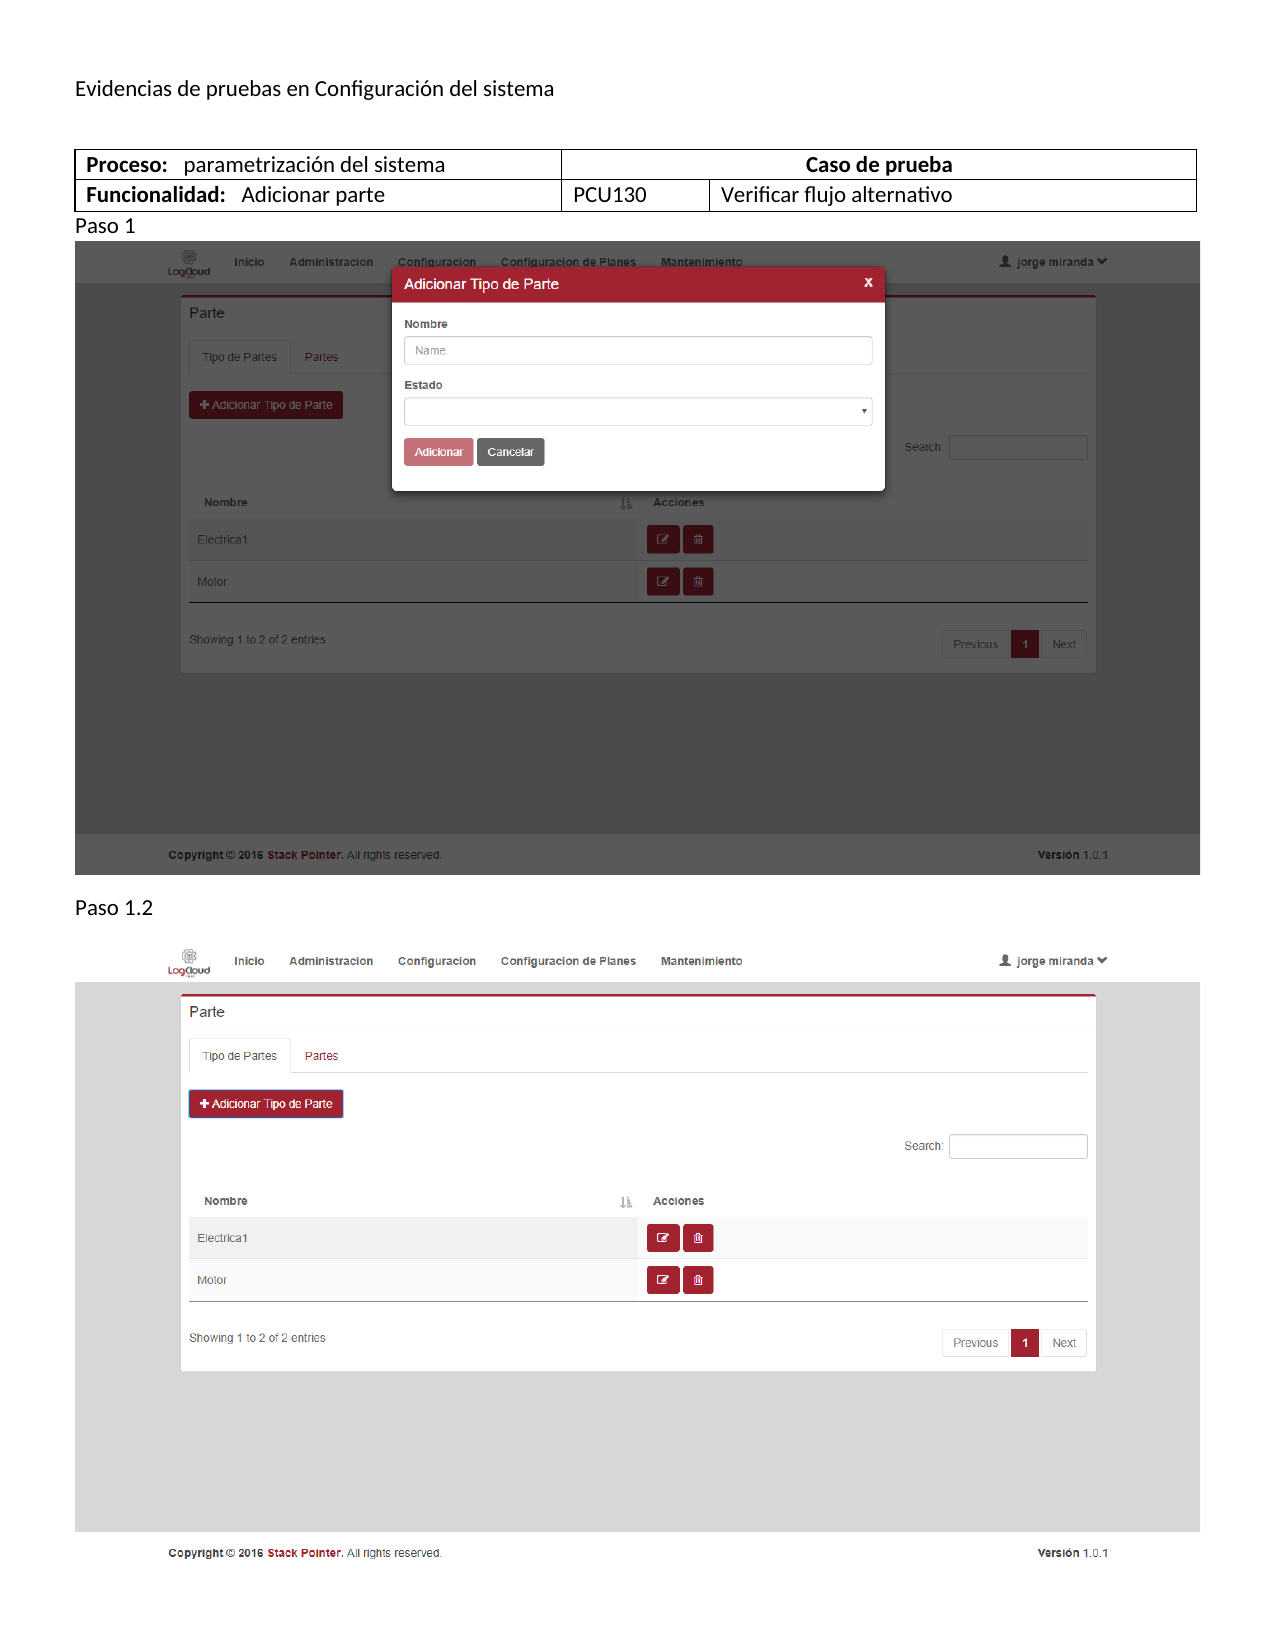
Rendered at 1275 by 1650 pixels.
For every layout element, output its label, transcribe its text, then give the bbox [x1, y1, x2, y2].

picture [75, 241, 1200, 875]
text Paso 1.2 [75, 893, 1200, 921]
table_cell Funcionalidad: Adicionar parte [76, 180, 561, 211]
table_header Caso de prueba [562, 150, 1196, 179]
table_header Proceso: parametrización del sistema [76, 150, 561, 179]
table_cell PCU130 [562, 180, 709, 211]
table_cell Verificar flujo alternativo [710, 180, 1196, 211]
picture [75, 940, 1200, 1573]
text Paso 1 [75, 212, 1200, 241]
